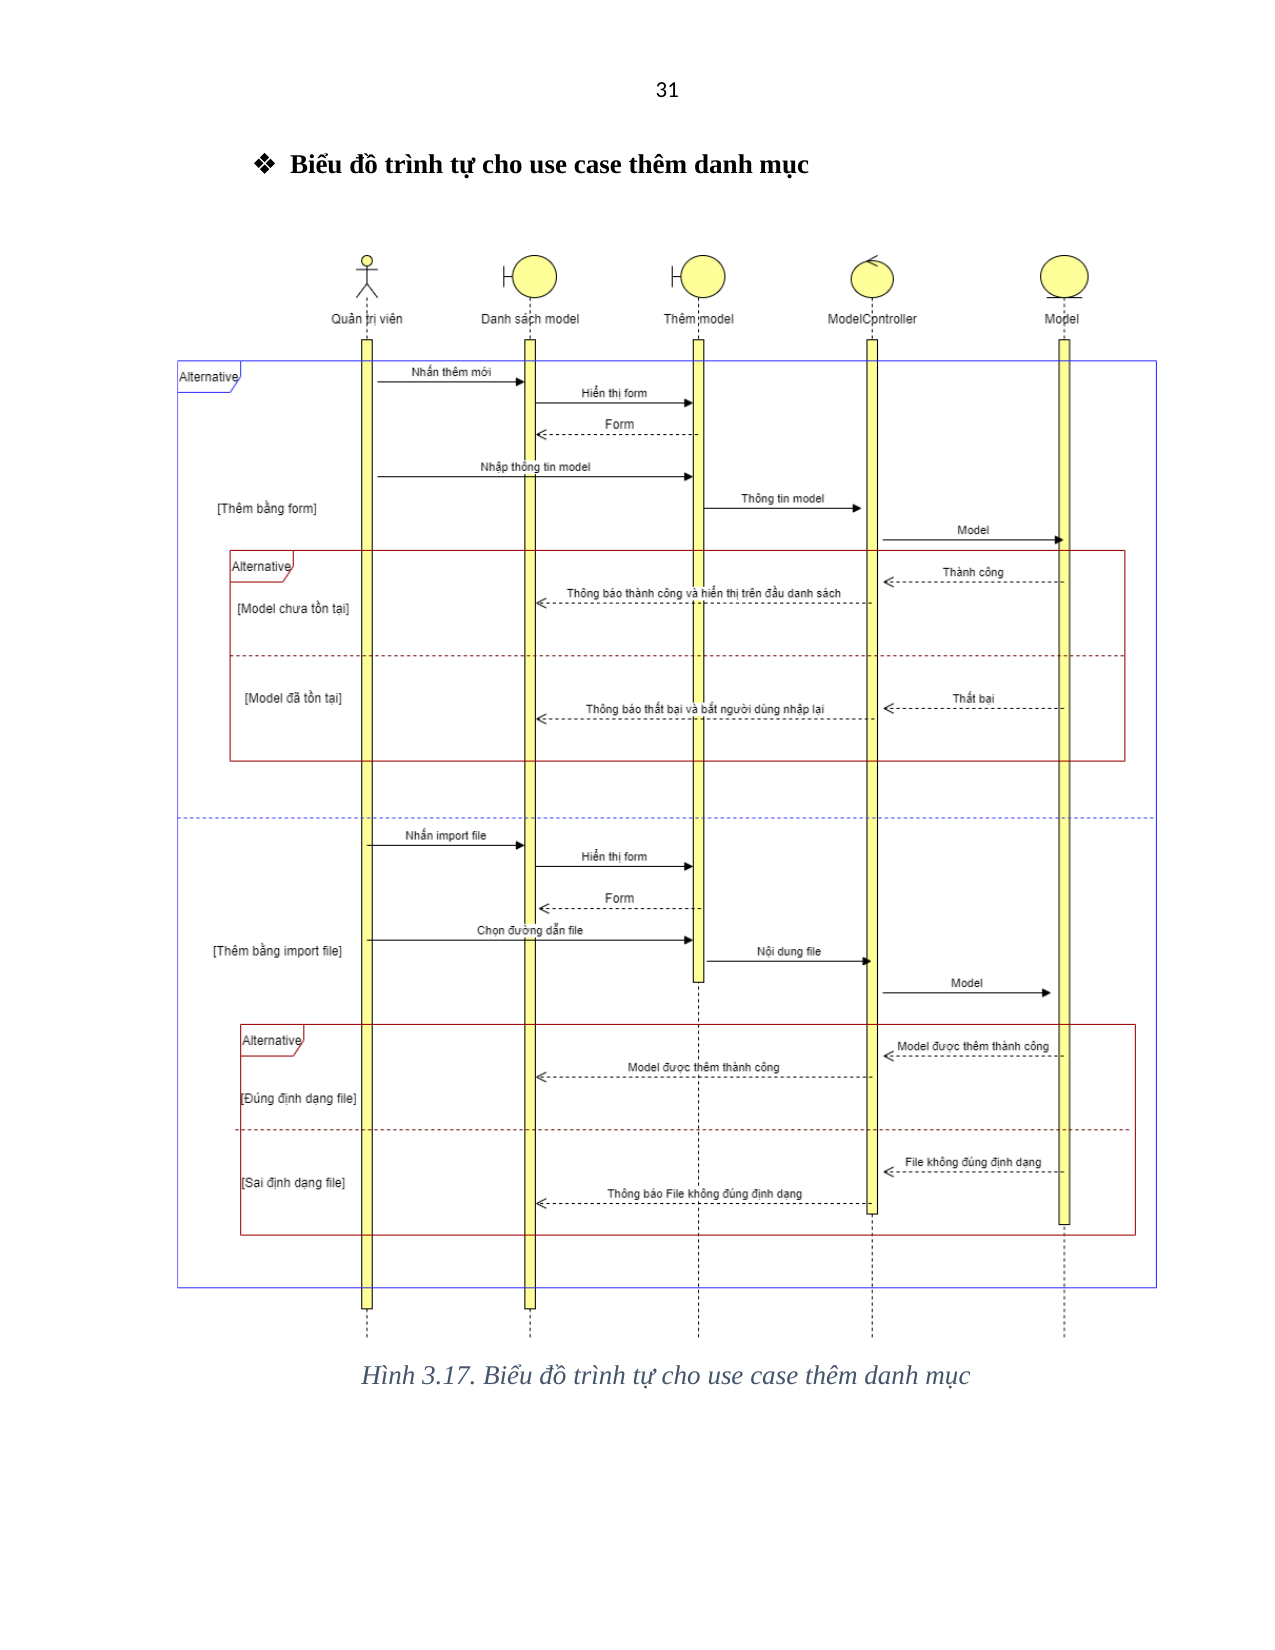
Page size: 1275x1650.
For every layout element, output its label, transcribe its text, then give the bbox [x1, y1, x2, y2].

picture [177, 255, 1157, 1341]
list Biểu đồ trình tự cho use case thêm danh mục [252, 148, 1157, 179]
